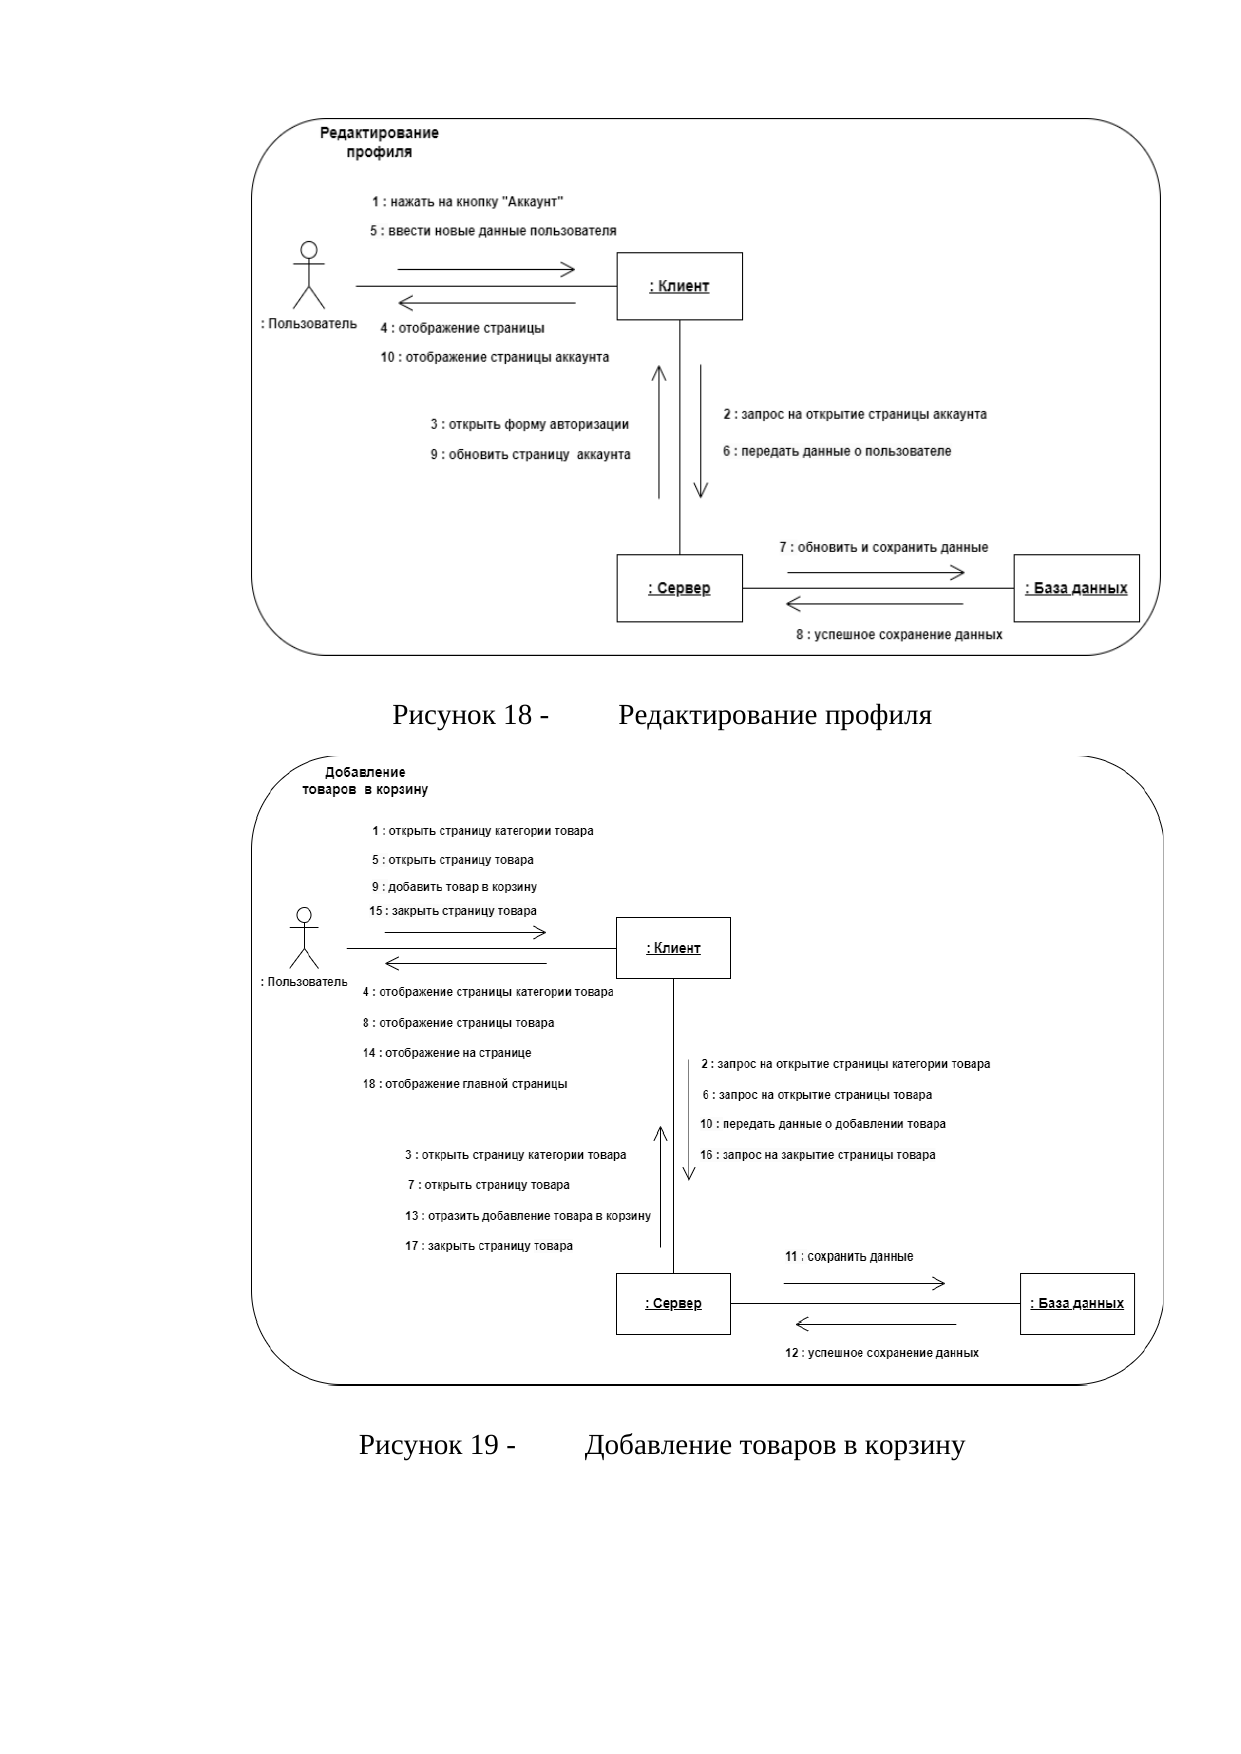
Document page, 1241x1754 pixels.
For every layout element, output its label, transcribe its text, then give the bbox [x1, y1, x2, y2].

text Редактирование профиля [251, 697, 1152, 731]
picture [251, 756, 1164, 1386]
text Добавление товаров в корзину [251, 1427, 1152, 1460]
picture [251, 118, 1161, 656]
